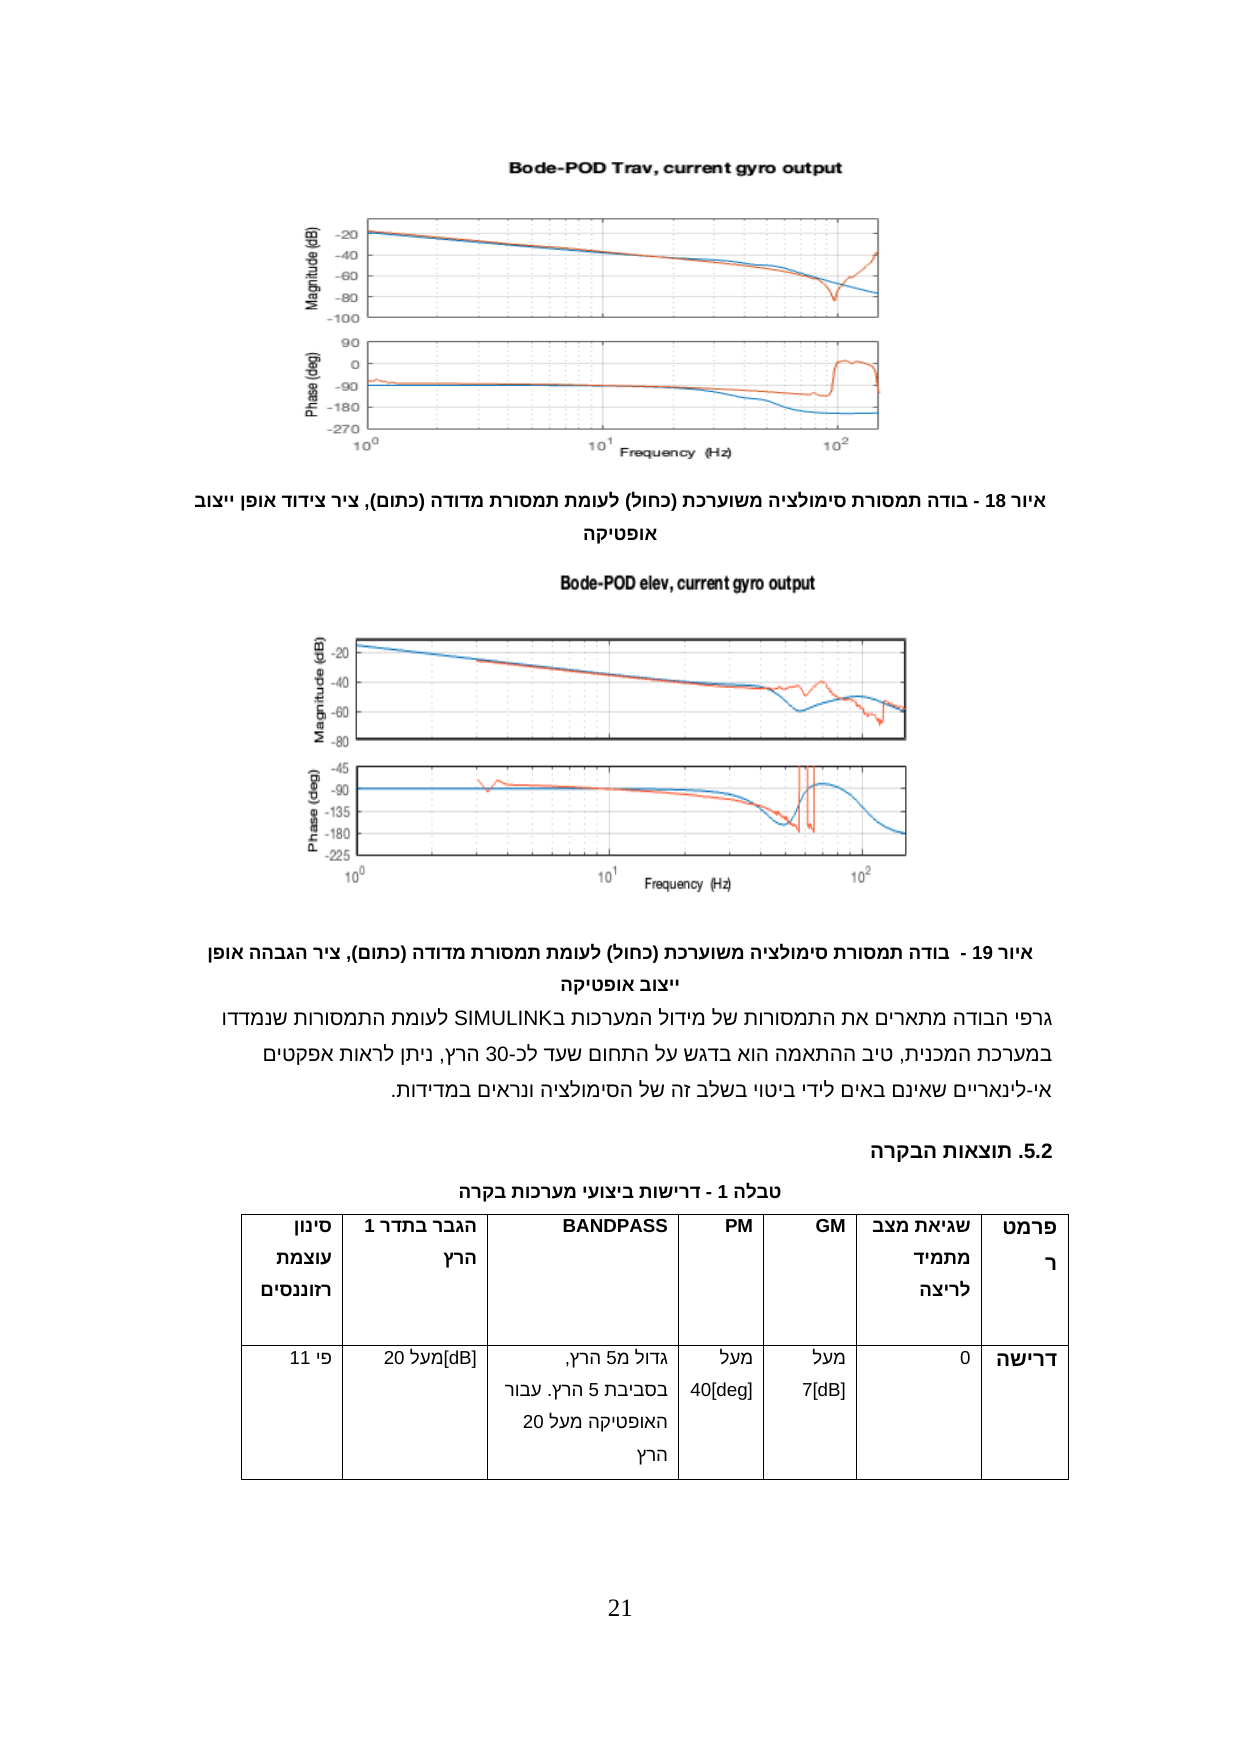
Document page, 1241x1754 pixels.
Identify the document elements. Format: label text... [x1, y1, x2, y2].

table_cell מעל 40[deg] [679, 1346, 763, 1479]
picture [295, 554, 945, 928]
subtitle 5.2. תוצאות הבקרה [187, 1139, 1053, 1163]
text איור 19 - בודה תמסורת סימולציה משוערכת (כחול) לעומת תמסורת מדודה (כתום), ציר הגבהה אופן ייצוב אופטיקה [187, 942, 1053, 996]
text טבלה 1 - דרישות ביצועי מערכות בקרה [187, 1181, 1053, 1203]
table_cell 0 [857, 1346, 981, 1479]
table_header פרמטר [982, 1215, 1068, 1345]
table_header הגבר בתדר 1 הרץ [343, 1215, 487, 1345]
table_cell מעל 7[dB] [764, 1346, 856, 1479]
table_header GM [764, 1215, 856, 1345]
table_cell דרישה [982, 1346, 1068, 1479]
text איור 18 - בודה תמסורת סימולציה משוערכת (כחול) לעומת תמסורת מדודה (כתום), ציר צידוד אופן ייצוב אופטיקה [187, 490, 1053, 544]
table_cell גדול מ5 הרץ, בסביבת 5 הרץ. עבור האופטיקה מעל 20 הרץ [488, 1346, 678, 1479]
table_header PM [679, 1215, 763, 1345]
table_header BANDPASS [488, 1215, 678, 1345]
text גרפי הבודה מתארים את התמסורות של מידול המערכות בSIMULINK לעומת התמסורות שנמדדו במערכת המכנית, טיב ההתאמה הוא בדגש על התחום שעד לכ-30 הרץ, ניתן לראות אפקטים אי-לינאריים שאינם באים לידי ביטוי בשלב זה של הסימולציה ונראים במדידות. [187, 1006, 1053, 1102]
table_header שגיאת מצב מתמיד לריצה [857, 1215, 981, 1345]
table_cell פי 11 [242, 1346, 342, 1479]
picture [253, 150, 987, 476]
table_header סינון עוצמת רזוננסים [242, 1215, 342, 1345]
table_cell מעל 20[dB] [343, 1346, 487, 1479]
